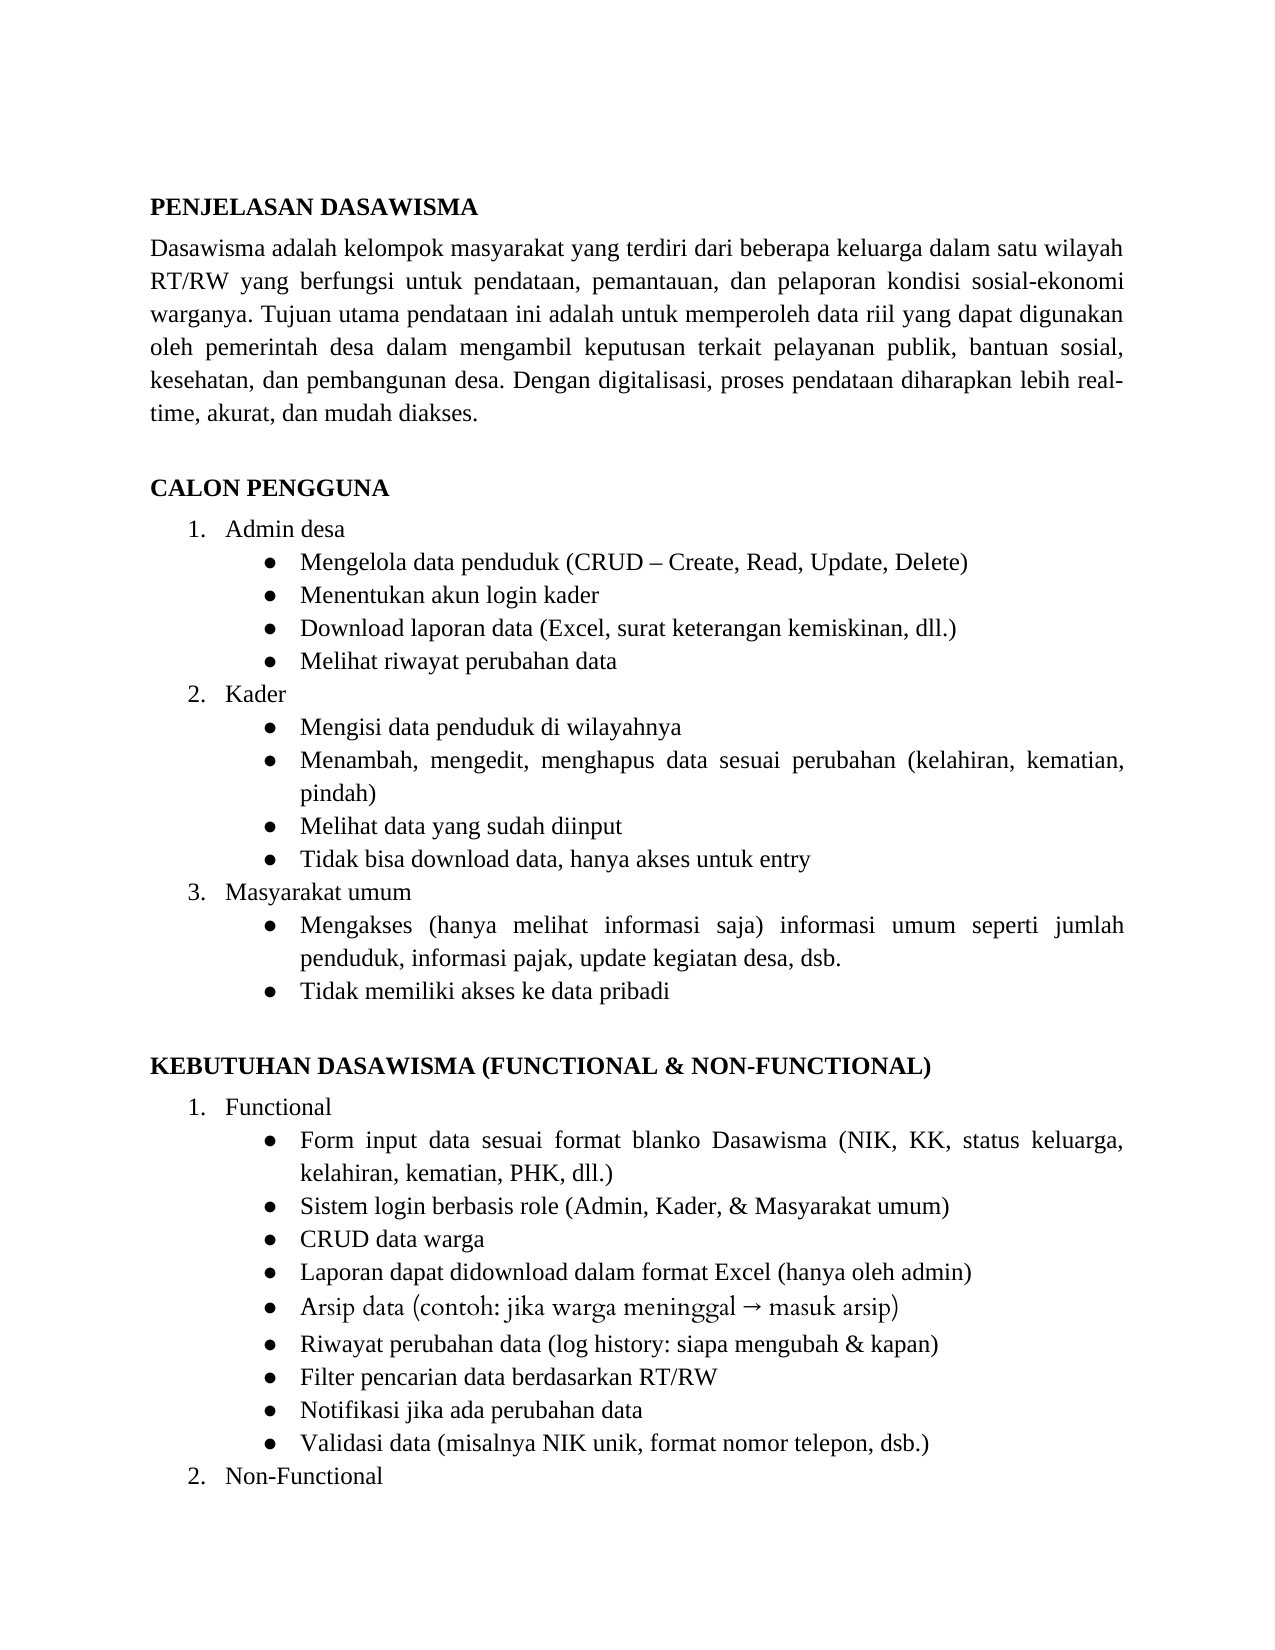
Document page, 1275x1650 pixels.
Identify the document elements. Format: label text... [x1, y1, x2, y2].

list Validasi data (misalnya NIK unik, format nomor telepon, dsb.) [262, 1428, 1125, 1457]
subtitle KEBUTUHAN DASAWISMA (FUNCTIONAL & NON-FUNCTIONAL) [150, 1051, 1125, 1080]
list Tidak bisa download data, hanya akses untuk entry [262, 844, 1125, 873]
list Mengakses (hanya melihat informasi saja) informasi umum seperti jumlah penduduk, informasi pajak, update kegiatan desa, dsb. [262, 910, 1125, 972]
list Tidak memiliki akses ke data pribadi [262, 976, 1125, 1005]
list Menambah, mengedit, menghapus data sesuai perubahan (kelahiran, kematian, pindah) [262, 745, 1125, 807]
list Masyarakat umum [187, 877, 1125, 906]
subtitle CALON PENGGUNA [150, 473, 1125, 501]
list Non-Functional [187, 1461, 1125, 1490]
list Arsip data (contoh: jika warga meninggal → masuk arsip) [262, 1290, 1125, 1324]
list CRUD data warga [262, 1224, 1125, 1253]
list Melihat riwayat perubahan data [262, 646, 1125, 675]
list Form input data sesuai format blanko Dasawisma (NIK, KK, status keluarga, kelahiran, kematian, PHK, dll.) [262, 1125, 1125, 1187]
list Mengisi data penduduk di wilayahnya [262, 712, 1125, 741]
list Download laporan data (Excel, surat keterangan kemiskinan, dll.) [262, 613, 1125, 642]
list Functional [187, 1092, 1125, 1121]
list Riwayat perubahan data (log history: siapa mengubah & kapan) [262, 1329, 1125, 1358]
list Menentukan akun login kader [262, 580, 1125, 609]
list Filter pencarian data berdasarkan RT/RW [262, 1362, 1125, 1391]
list Mengelola data penduduk (CRUD – Create, Read, Update, Delete) [262, 547, 1125, 576]
list Kader [187, 679, 1125, 708]
list Admin desa [187, 514, 1125, 543]
text Dasawisma adalah kelompok masyarakat yang terdiri dari beberapa keluarga dalam satu wilayah RT/RW yang berfungsi untuk pendataan, pemantauan, dan pelaporan kondisi sosial-ekonomi warganya. Tujuan utama pendataan ini adalah untuk memperoleh data riil yang dapat digunakan oleh pemerintah desa dalam mengambil keputusan terkait pelayanan publik, bantuan sosial, kesehatan, dan pembangunan desa. Dengan digitalisasi, proses pendataan diharapkan lebih real-time, akurat, dan mudah diakses. [150, 233, 1125, 427]
list Sistem login berbasis role (Admin, Kader, & Masyarakat umum) [262, 1191, 1125, 1220]
subtitle PENJELASAN DASAWISMA [150, 192, 1125, 220]
list Notifikasi jika ada perubahan data [262, 1395, 1125, 1424]
list Laporan dapat didownload dalam format Excel (hanya oleh admin) [262, 1257, 1125, 1286]
list Melihat data yang sudah diinput [262, 811, 1125, 840]
